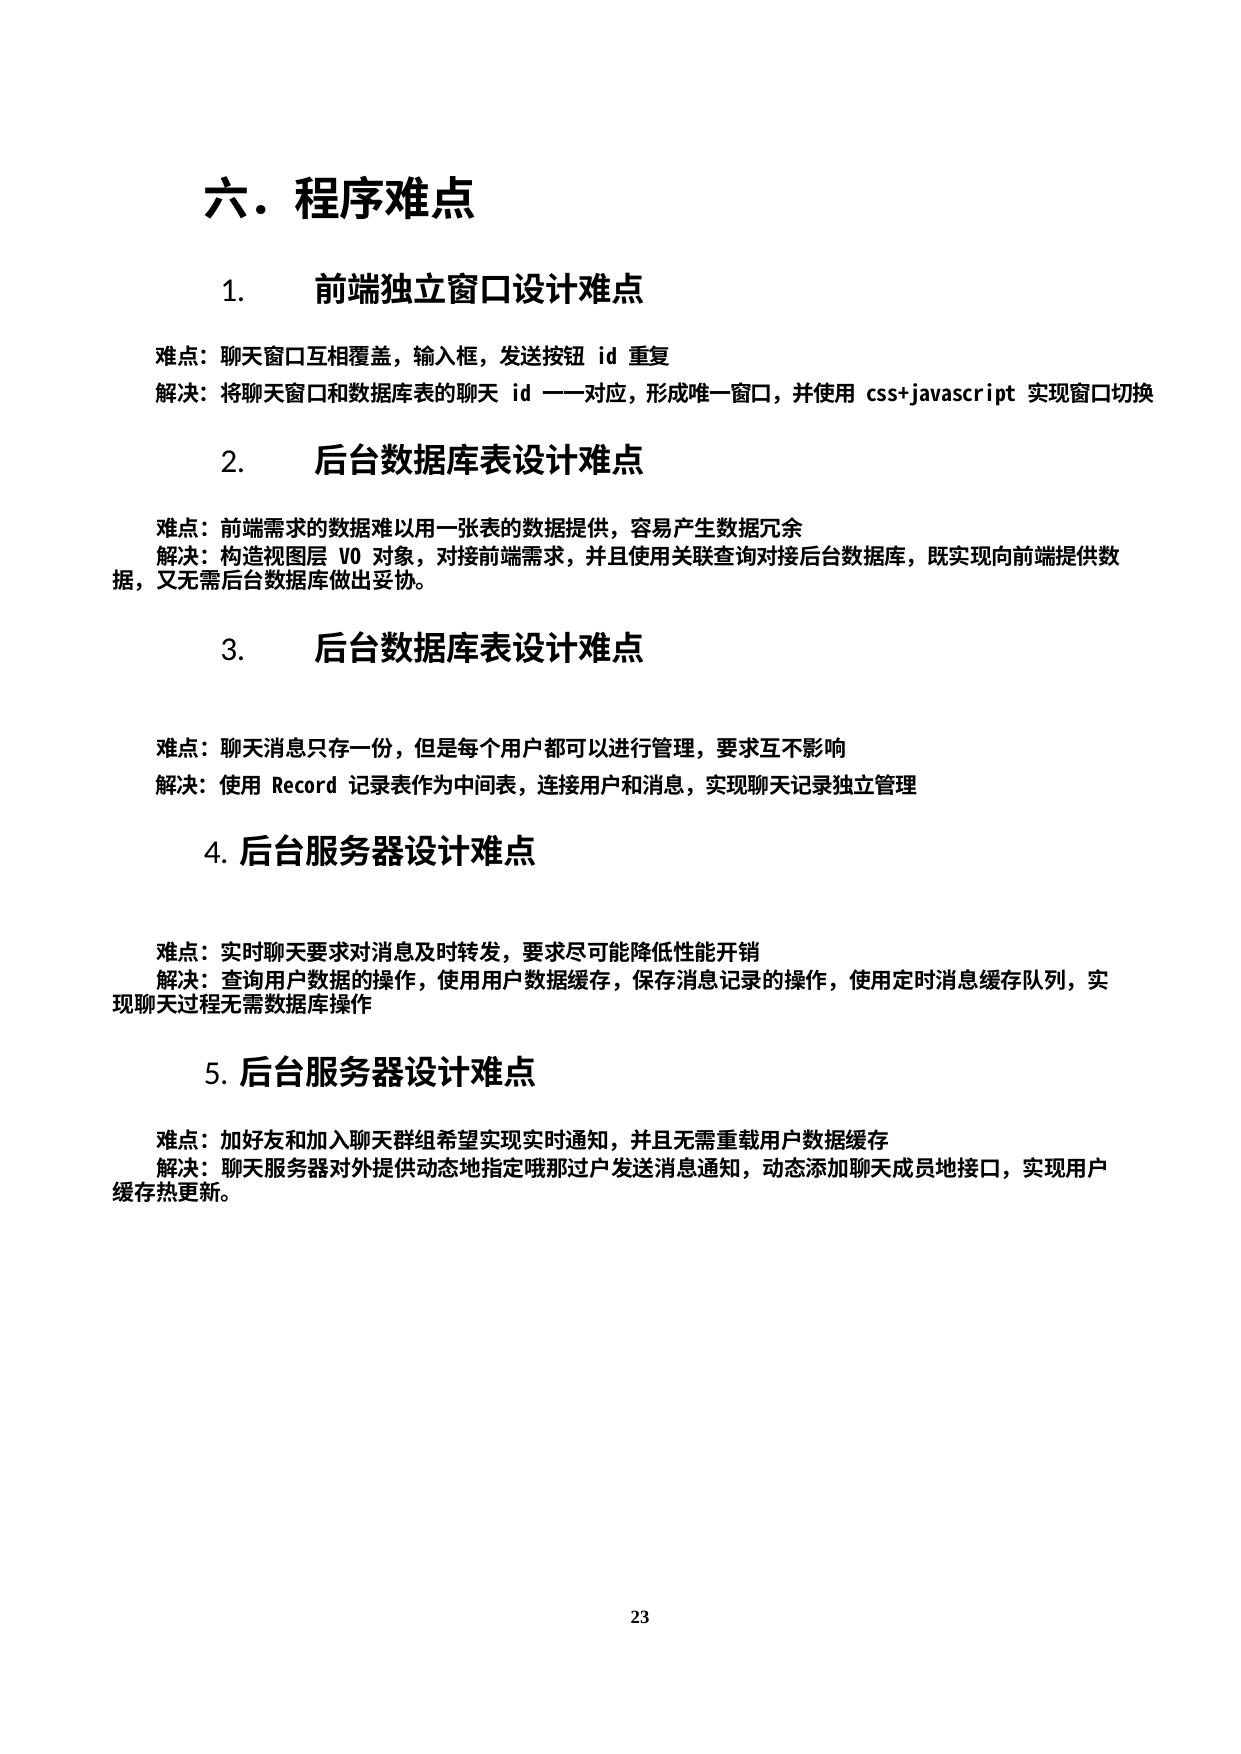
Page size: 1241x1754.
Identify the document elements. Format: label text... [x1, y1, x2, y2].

subtitle 后台服务器设计难点 [137, 824, 1173, 874]
text 解决：构造视图层 VO 对象，对接前端需求，并且使用关联查询对接后台数据库，既实现向前端提供数据，又无需后台数据库做出妥协。 [112, 545, 1139, 594]
text 解决：将聊天窗口和数据库表的聊天 id 一一对应，形成唯一窗口，并使用 css+javascript 实现窗口切换 [112, 372, 1173, 409]
text 难点：聊天窗口互相覆盖，输入框，发送按钮 id 重复 [112, 335, 1173, 372]
subtitle 六．程序难点 [112, 156, 1173, 230]
subtitle 前端独立窗口设计难点 [154, 262, 1173, 311]
subtitle 后台数据库表设计难点 [154, 621, 1173, 670]
text 解决：聊天服务器对外提供动态地指定哦那过户发送消息通知，动态添加聊天成员地接口，实现用户缓存热更新。 [112, 1157, 1127, 1207]
subtitle 后台数据库表设计难点 [154, 433, 1173, 482]
text 解决：查询用户数据的操作，使用用户数据缓存，保存消息记录的操作，使用定时消息缓存队列，实现聊天过程无需数据库操作 [112, 969, 1128, 1018]
text 难点：实时聊天要求对消息及时转发，要求尽可能降低性能开销 [112, 931, 1173, 967]
text 难点：聊天消息只存一份，但是每个用户都可以进行管理，要求互不影响 [112, 727, 1173, 764]
text 难点：前端需求的数据难以用一张表的数据提供，容易产生数据冗余 [112, 507, 1173, 543]
text 解决：使用 Record 记录表作为中间表，连接用户和消息，实现聊天记录独立管理 [112, 764, 1173, 801]
subtitle 后台服务器设计难点 [137, 1045, 1173, 1094]
text 难点：加好友和加入聊天群组希望实现实时通知，并且无需重载用户数据缓存 [112, 1118, 1173, 1155]
